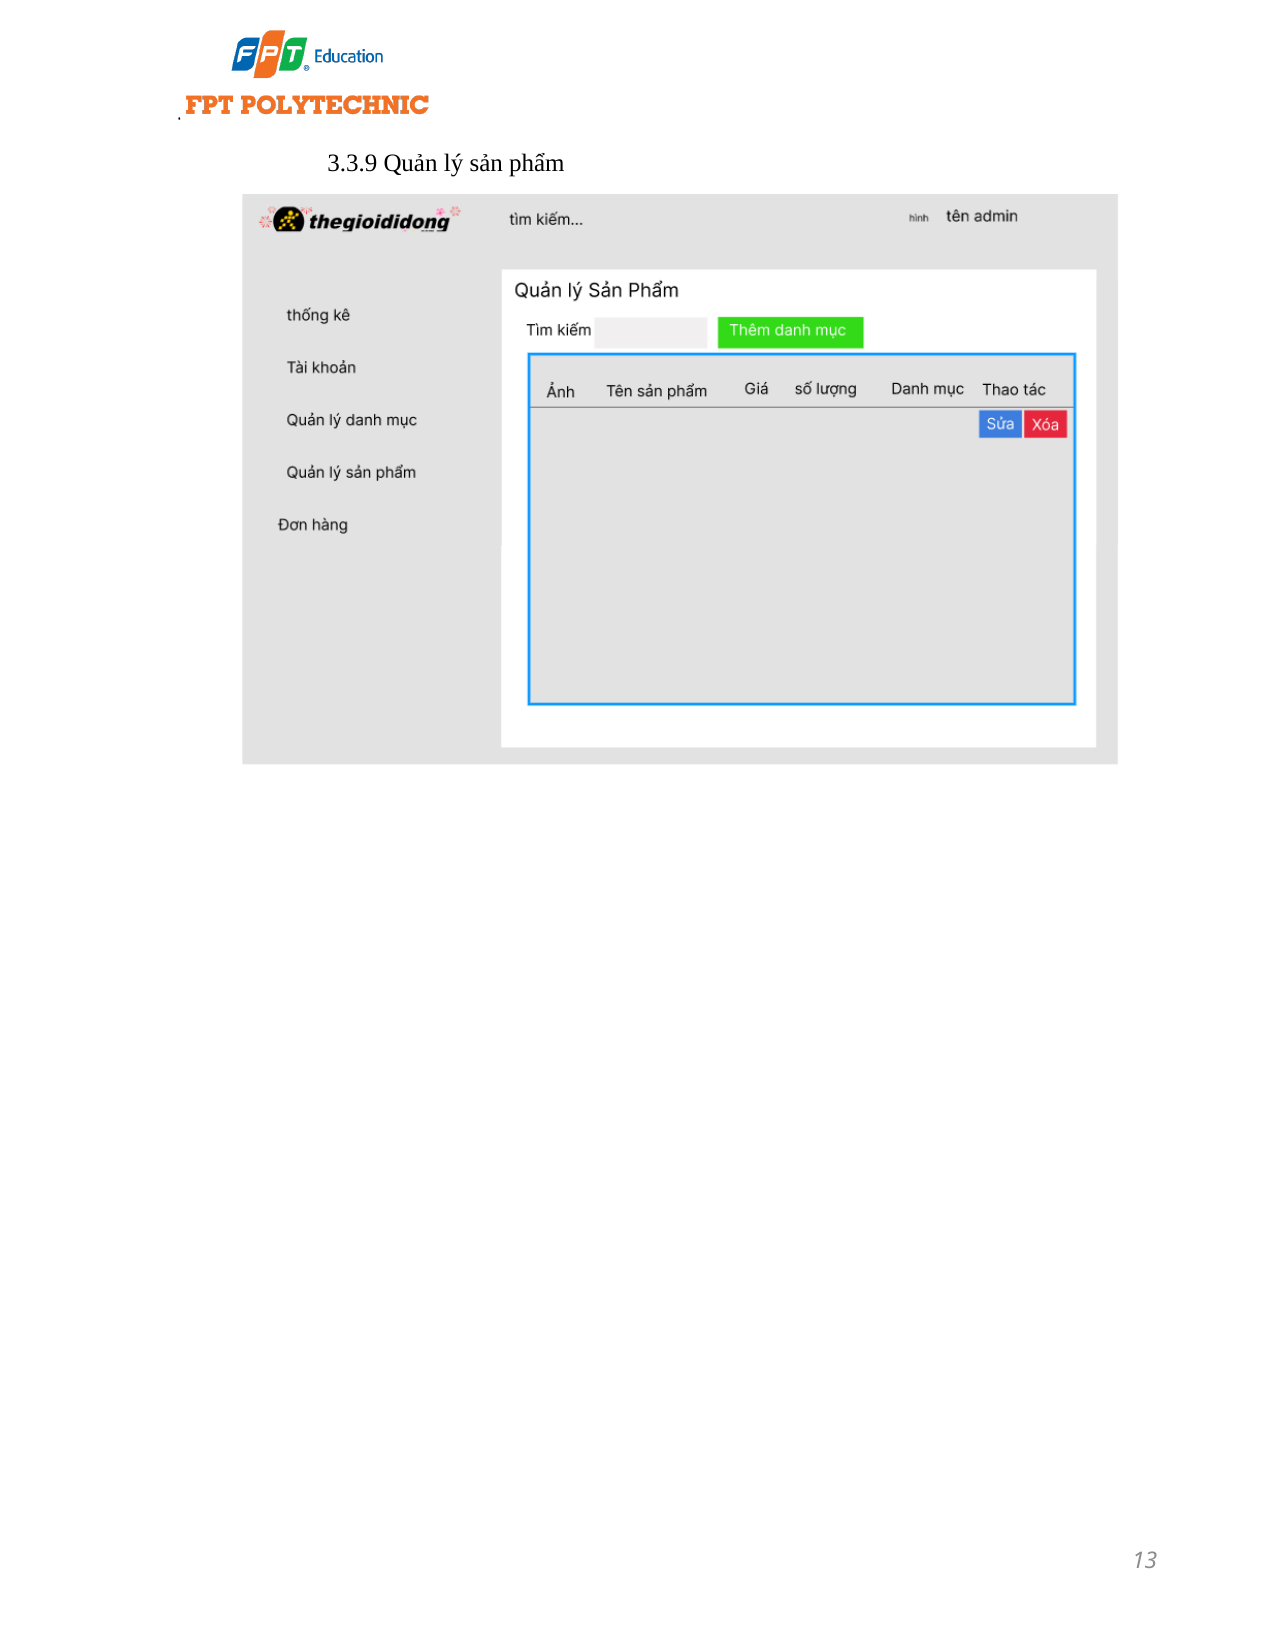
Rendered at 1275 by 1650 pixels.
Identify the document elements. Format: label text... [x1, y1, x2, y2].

picture [242, 194, 1119, 765]
picture [177, 22, 437, 122]
text 3.3.9 Quản lý sản phẩm [252, 148, 1157, 177]
